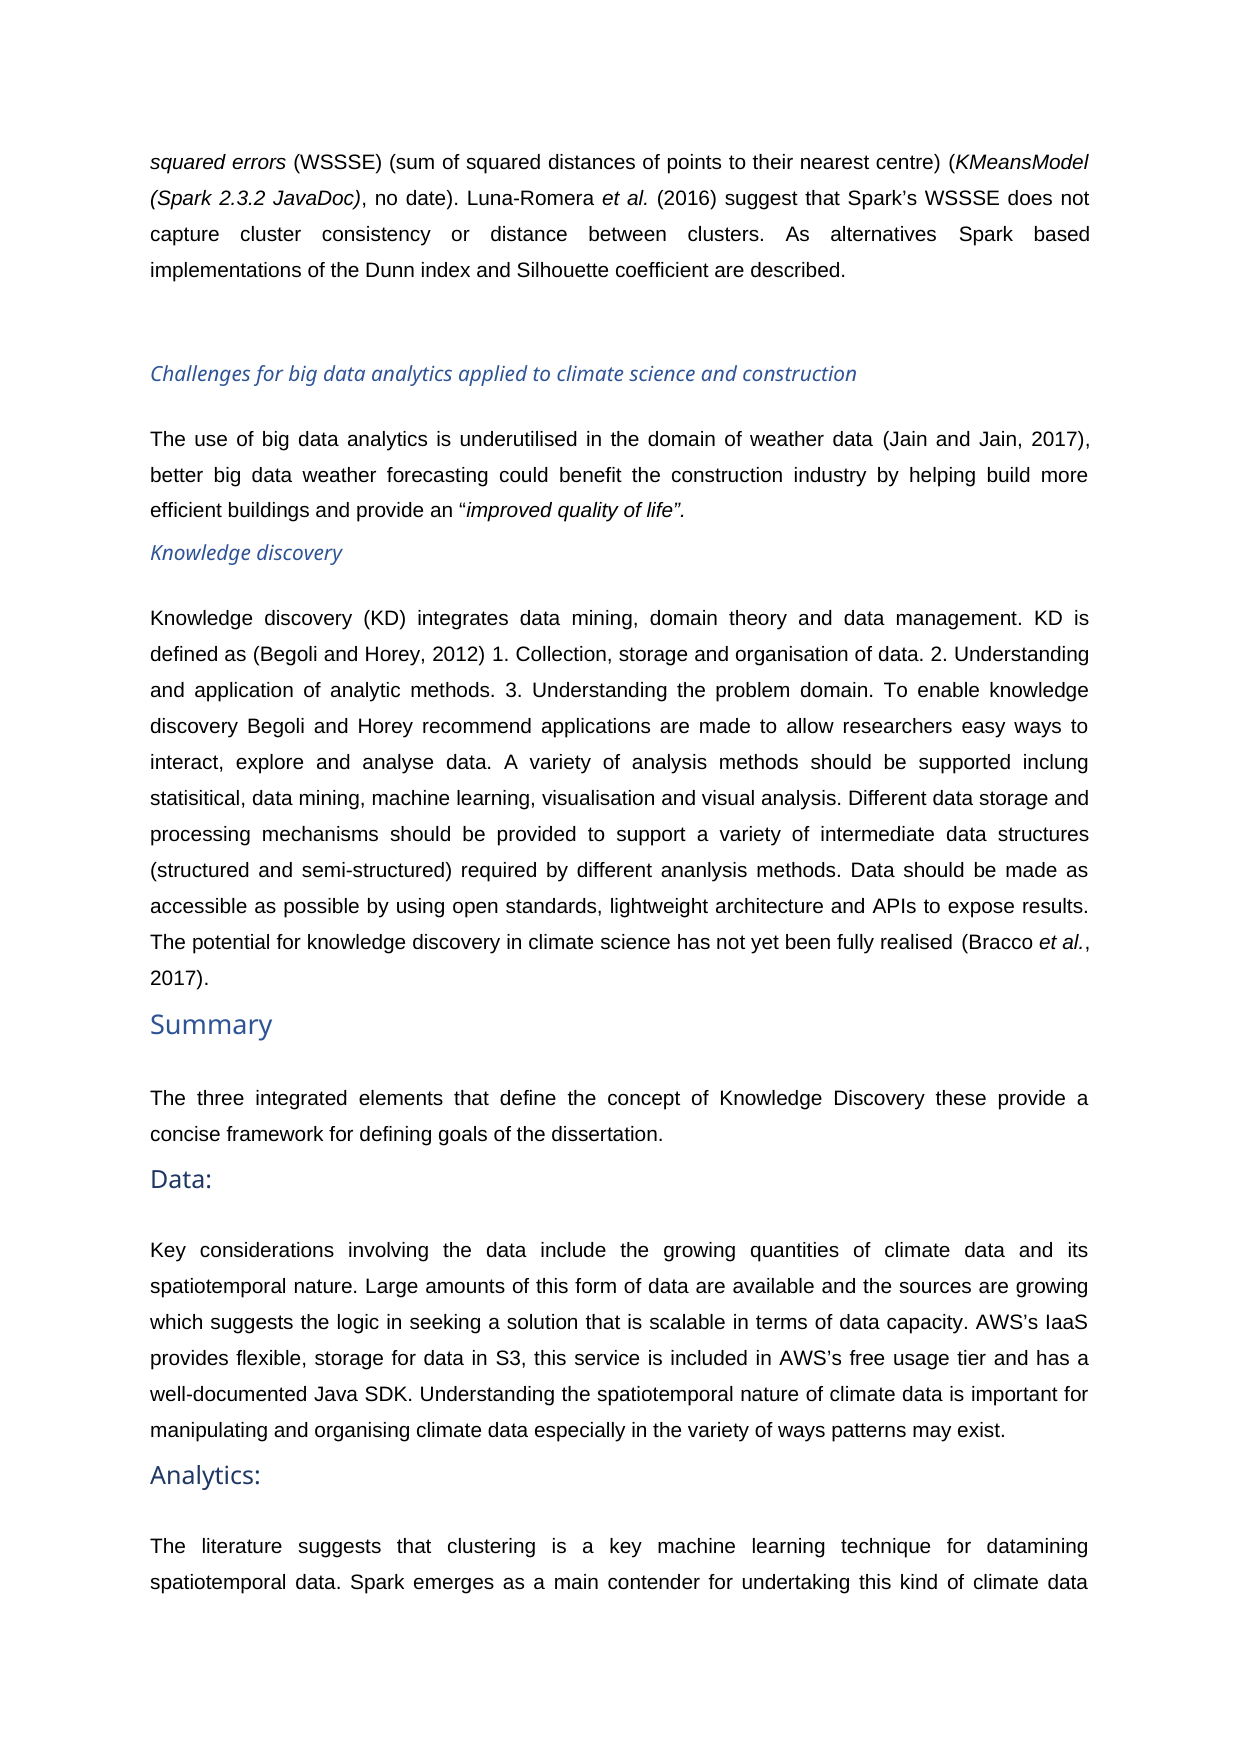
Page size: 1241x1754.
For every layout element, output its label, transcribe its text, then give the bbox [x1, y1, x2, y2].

subtitle Analytics: [150, 1458, 1090, 1492]
subtitle Summary [150, 1006, 1090, 1042]
text The three integrated elements that define the concept of Knowledge Discovery these provide a concise framework for defining goals of the dissertation. [150, 1086, 1090, 1146]
text Knowledge discovery (KD) integrates data mining, domain theory and data management. KD is defined as (Begoli and Horey, 2012) 1. Collection, storage and organisation of data. 2. Understanding and application of analytic methods. 3. Understanding the problem domain. To enable knowledge discovery Begoli and Horey recommend applications are made to allow researchers easy ways to interact, explore and analyse data. A variety of analysis methods should be supported inclung statisitical, data mining, machine learning, visualisation and visual analysis. Different data storage and processing mechanisms should be provided to support a variety of intermediate data structures (structured and semi-structured) required by different ananlysis methods. Data should be made as accessible as possible by using open standards, lightweight architecture and APIs to expose results. The potential for knowledge discovery in climate science has not yet been fully realised (Bracco et al., 2017). [150, 606, 1090, 989]
subtitle Knowledge discovery [150, 538, 1090, 567]
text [150, 150, 1090, 282]
subtitle Challenges for big data analytics applied to climate science and construction [150, 359, 1090, 387]
subtitle Data: [150, 1162, 1090, 1196]
text The use of big data analytics is underutilised in the domain of weather data (Jain and Jain, 2017), better big data weather forecasting could benefit the construction industry by helping build more efficient buildings and provide an “improved quality of life”. [150, 426, 1090, 522]
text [150, 1534, 1090, 1594]
text Key considerations involving the data include the growing quantities of climate data and its spatiotemporal nature. Large amounts of this form of data are available and the sources are growing which suggests the logic in seeking a solution that is scalable in terms of data capacity. AWS’s IaaS provides flexible, storage for data in S3, this service is included in AWS’s free usage tier and has a well-documented Java SDK. Understanding the spatiotemporal nature of climate data is important for manipulating and organising climate data especially in the variety of ways patterns may exist. [150, 1238, 1090, 1442]
